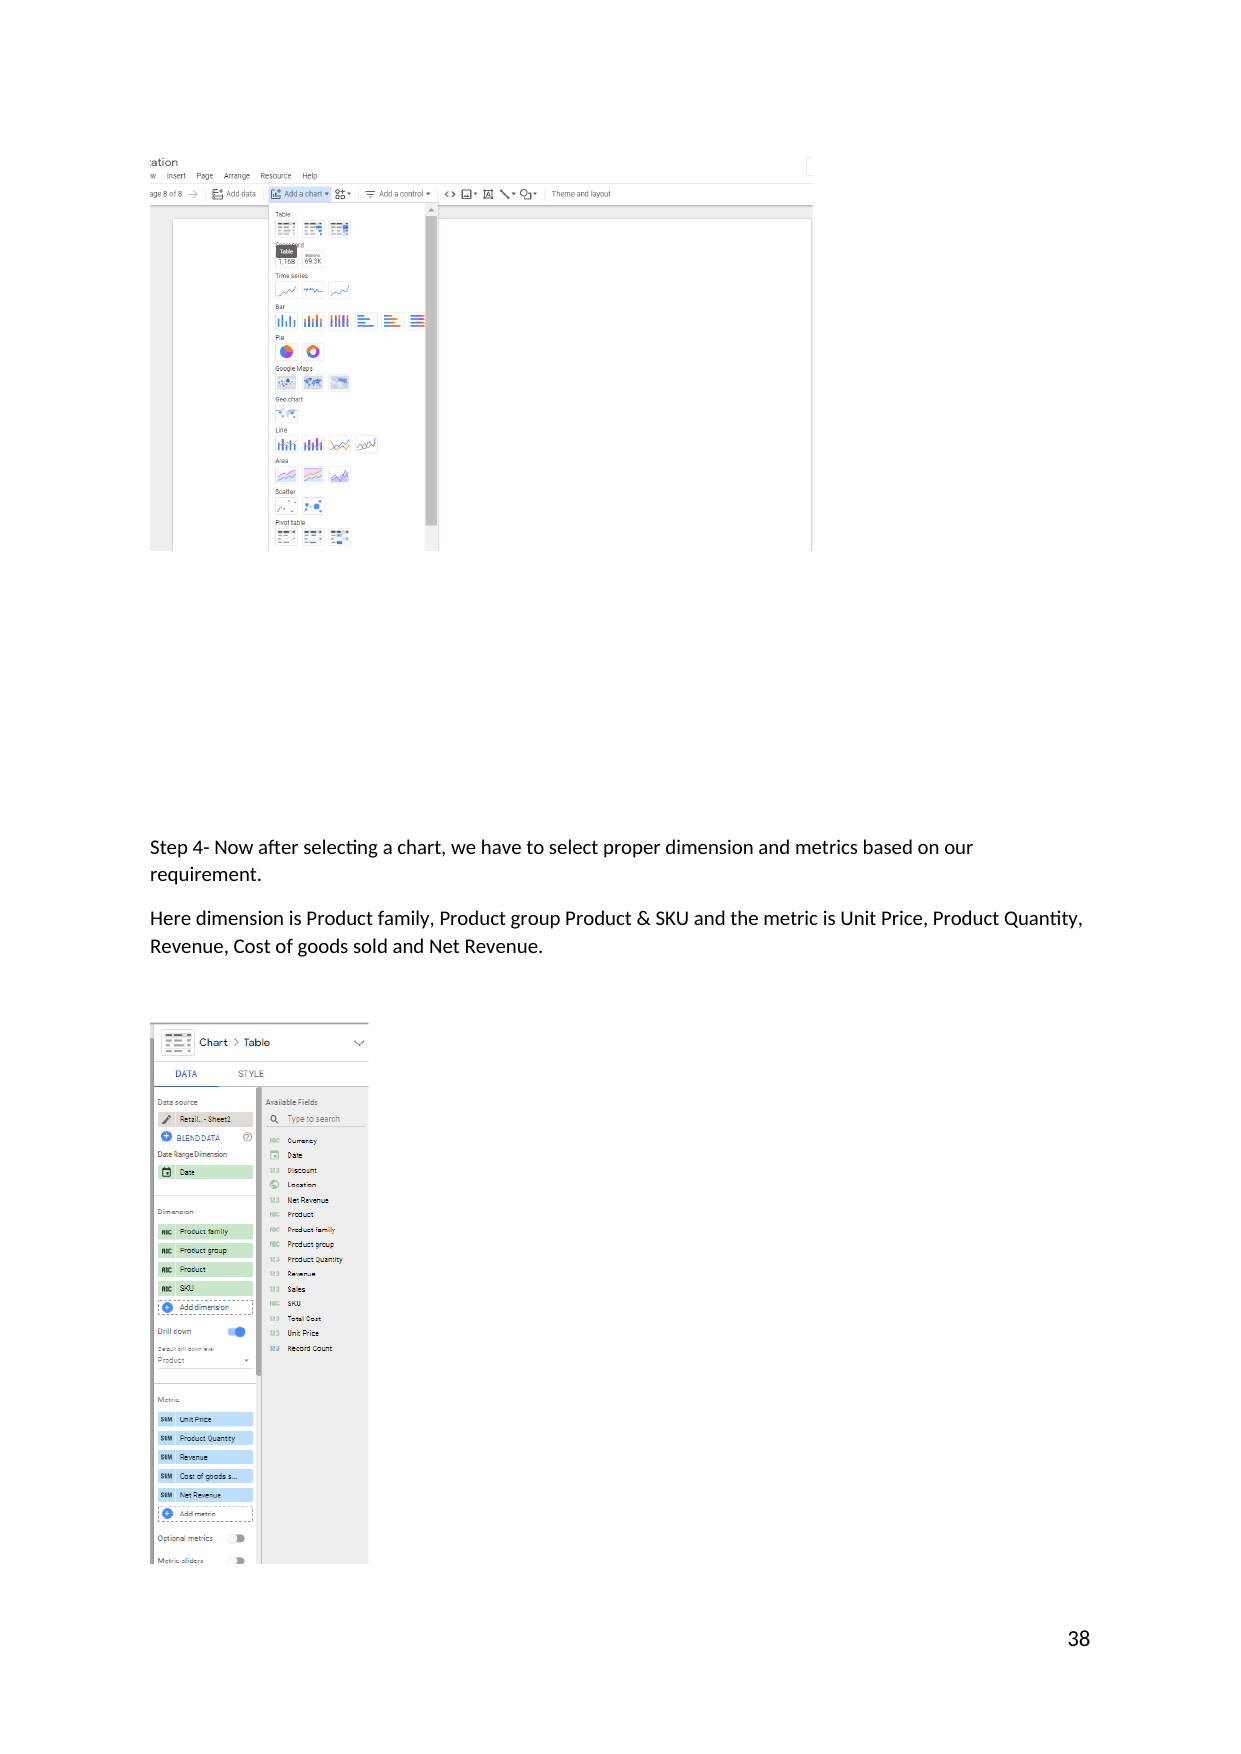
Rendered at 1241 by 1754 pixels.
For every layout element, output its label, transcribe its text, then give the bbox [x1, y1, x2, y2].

text Step 4- Now after selecting a chart, we have to select proper dimension and metrics based on our requirement. [150, 834, 1090, 887]
picture [150, 1021, 369, 1564]
text Here dimension is Product family, Product group Product & SKU and the metric is Unit Price, Product Quantity, Revenue, Cost of goods sold and Net Revenue. [150, 906, 1090, 958]
picture [150, 150, 813, 551]
